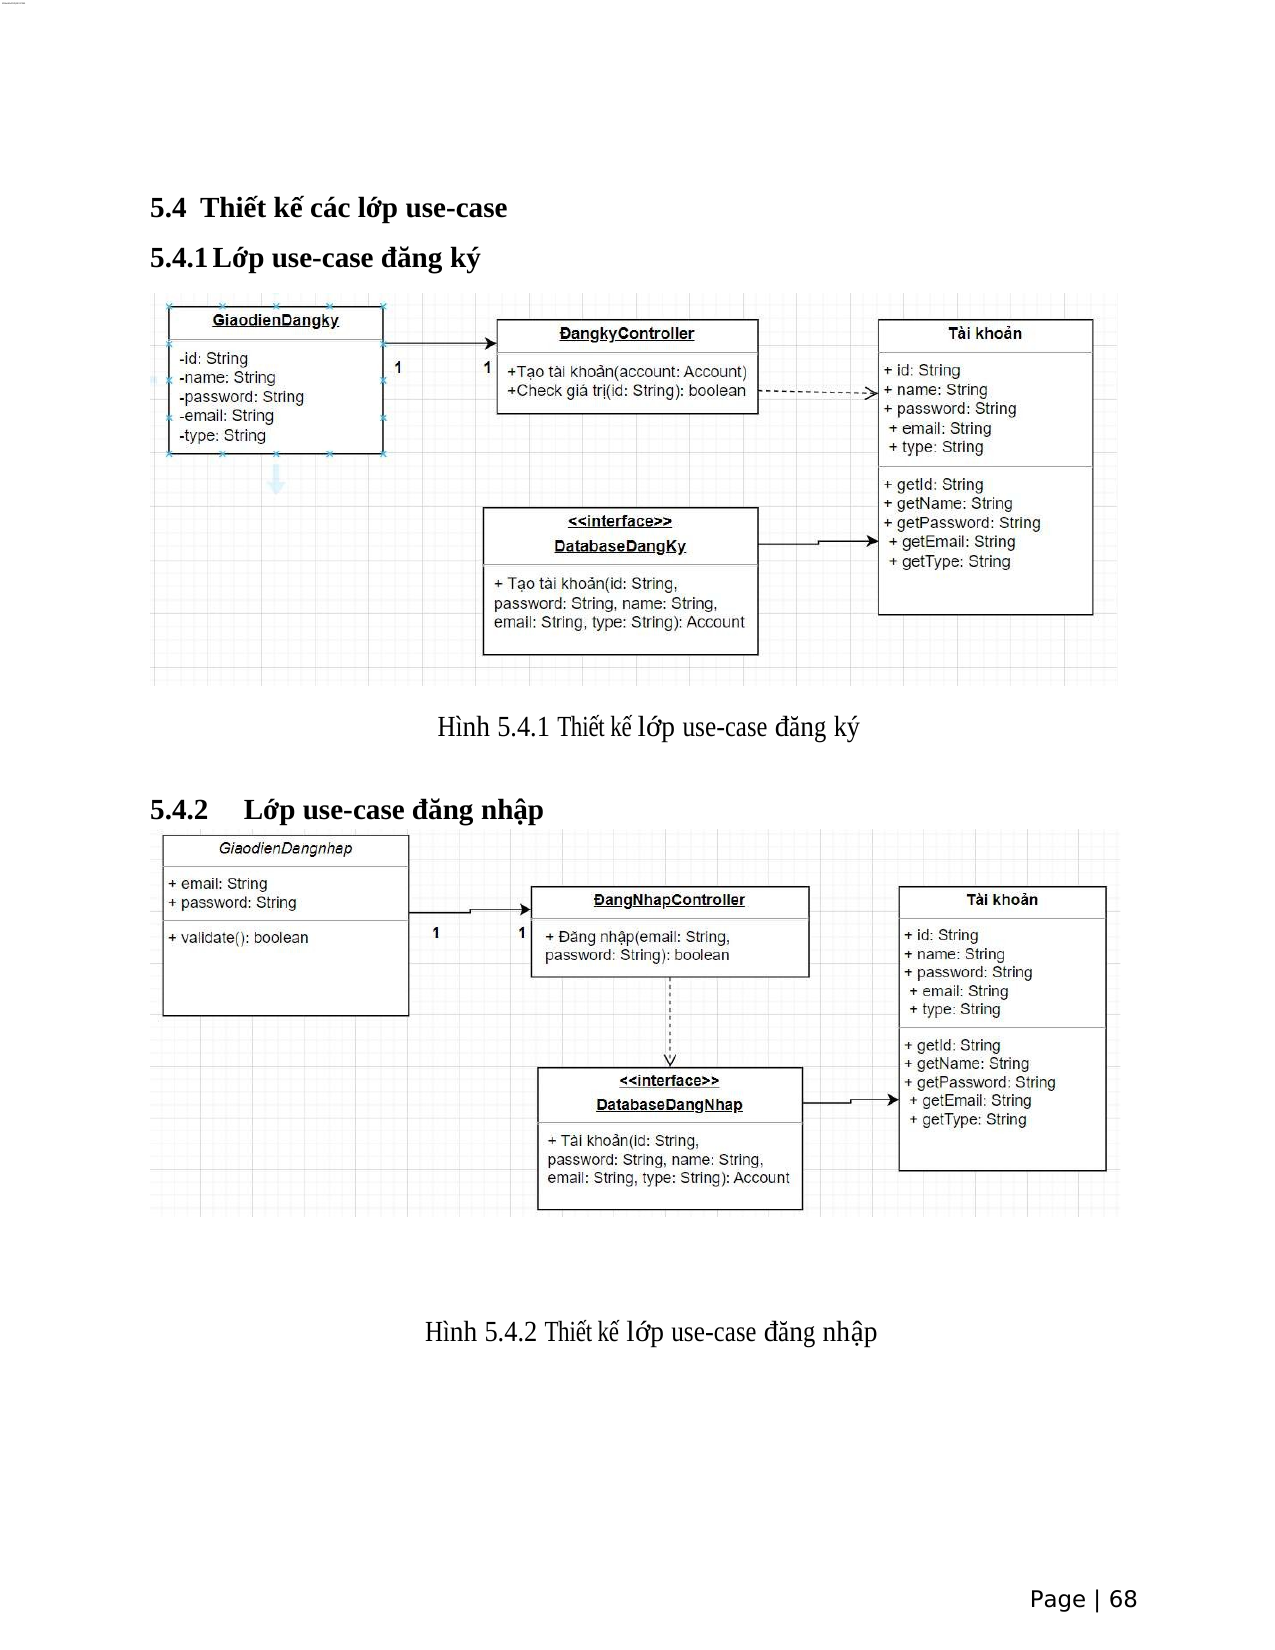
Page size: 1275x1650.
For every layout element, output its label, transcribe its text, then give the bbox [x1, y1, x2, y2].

picture [150, 829, 1121, 1217]
list Thiết kế các lớp use-case [150, 190, 1137, 224]
subtitle Lớp use-case đăng nhập [150, 792, 1137, 826]
list Lớp use-case đăng ký [150, 240, 1137, 274]
text Hình 5.4.1 Thiết kế lớp use-case đăng ký [362, 297, 1137, 743]
picture [150, 293, 1118, 686]
text Hình 5.4.2 Thiết kế lớp use-case đăng nhập [212, 1314, 1038, 1348]
